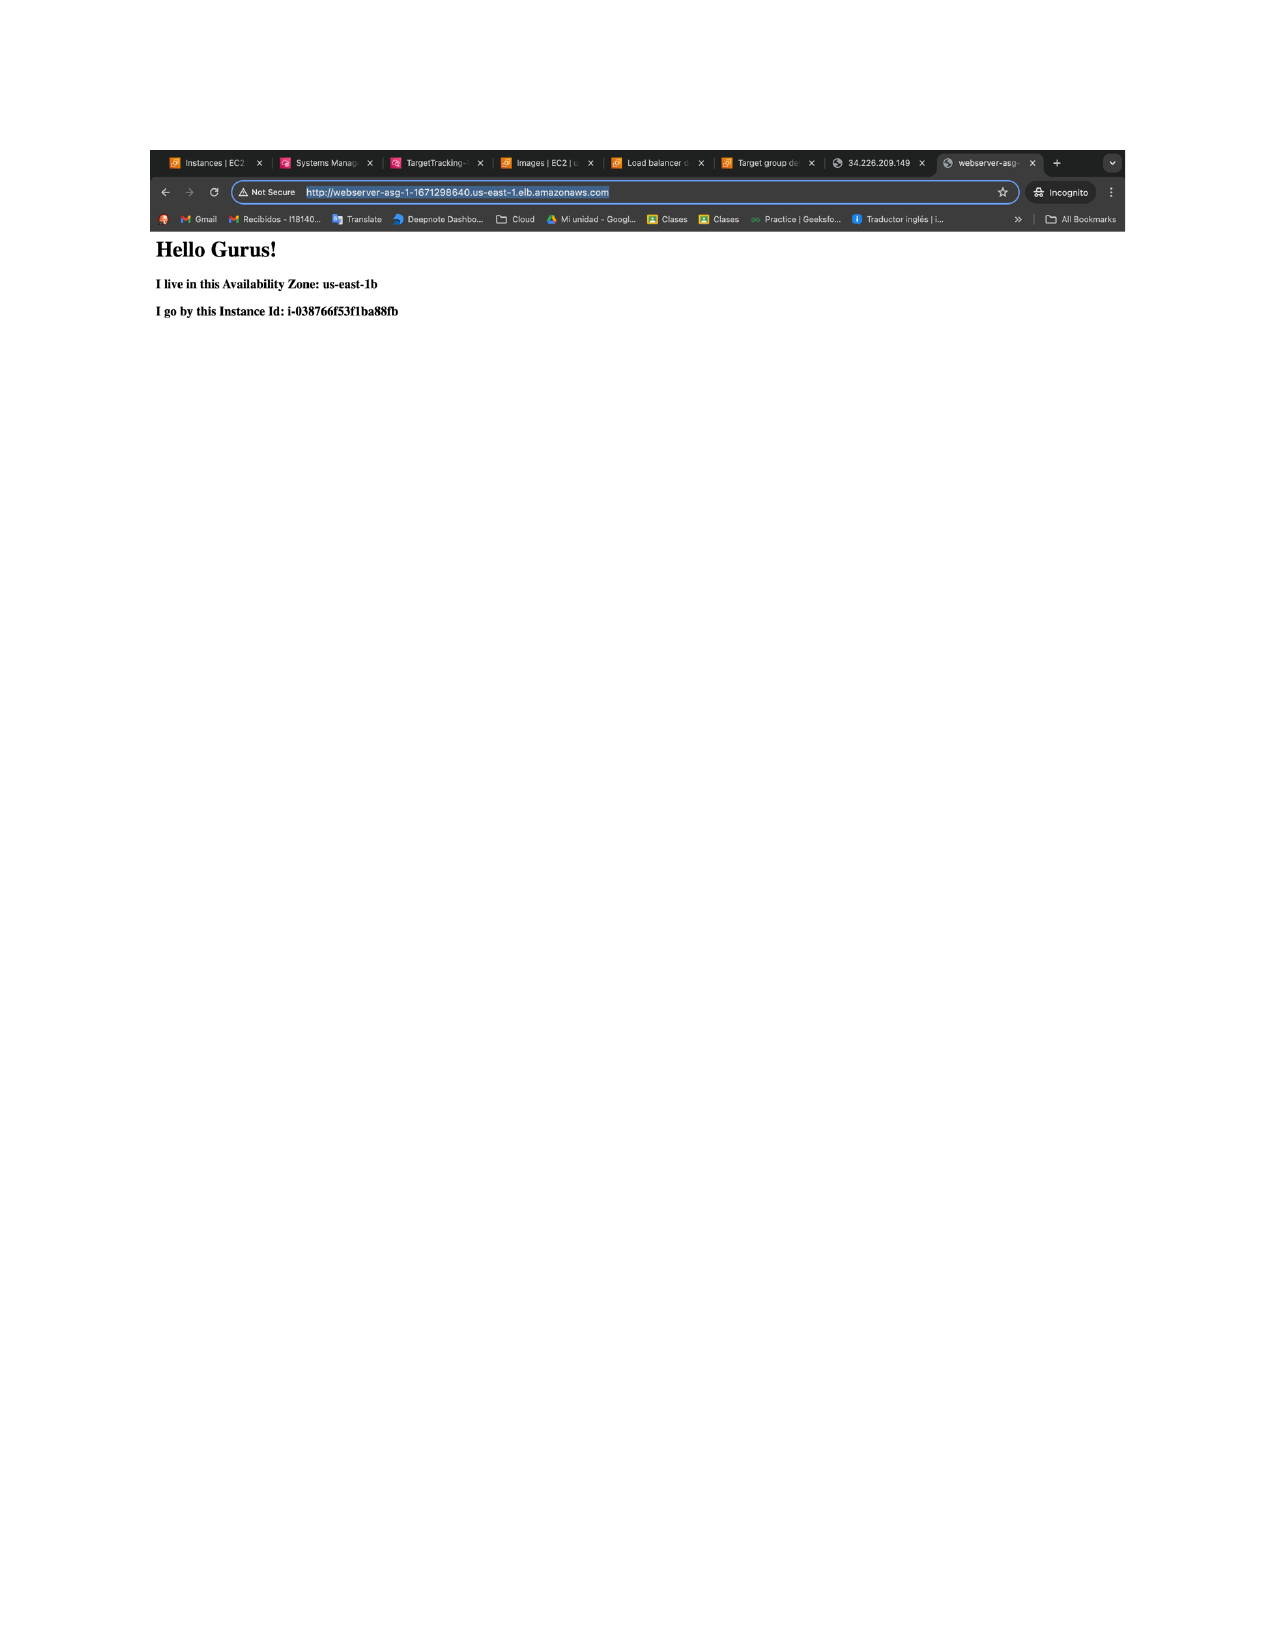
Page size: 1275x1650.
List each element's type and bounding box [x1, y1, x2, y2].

picture [150, 150, 1125, 760]
